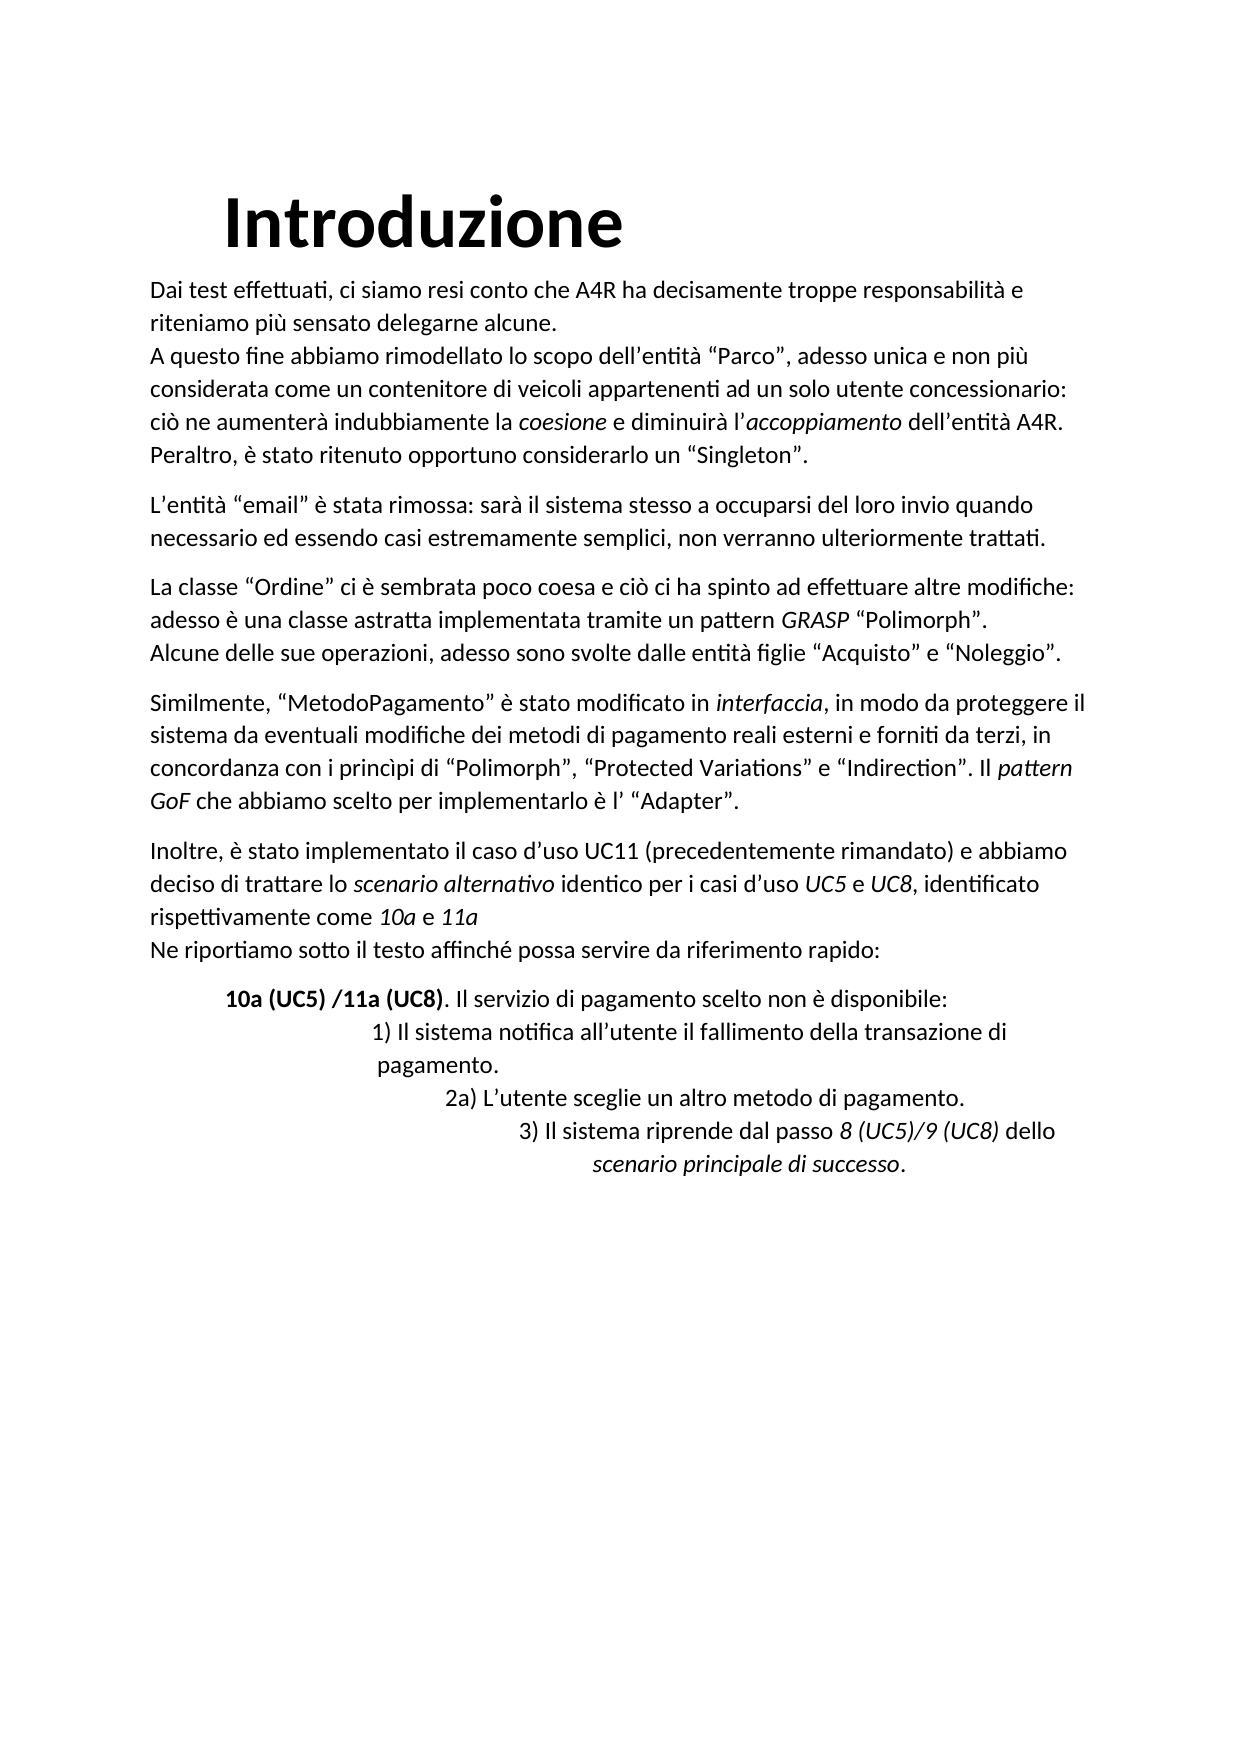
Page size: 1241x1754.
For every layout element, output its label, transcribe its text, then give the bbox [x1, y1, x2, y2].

text Inoltre, è stato implementato il caso d’uso UC11 (precedentemente rimandato) e abbiamo deciso di trattare lo scenario alternativo identico per i casi d’uso UC5 e UC8, identificato rispettivamente come 10a e 11a Ne riportiamo sotto il testo affinché possa servire da riferimento rapido: [150, 835, 1090, 964]
text Introduzione [150, 175, 1090, 267]
text Dai test effettuati, ci siamo resi conto che A4R ha decisamente troppe responsabilità e riteniamo più sensato delegarne alcune. A questo fine abbiamo rimodellato lo scopo dell’entità “Parco”, adesso unica e non più considerata come un contenitore di veicoli appartenenti ad un solo utente concessionario: ciò ne aumenterà indubbiamente la coesione e diminuirà l’accoppiamento dell’entità A4R. Peraltro, è stato ritenuto opportuno considerarlo un “Singleton”. [150, 275, 1090, 470]
text La classe “Ordine” ci è sembrata poco coesa e ciò ci ha spinto ad effettuare altre modifiche: adesso è una classe astratta implementata tramite un pattern GRASP “Polimorph”. Alcune delle sue operazioni, adesso sono svolte dalle entità figlie “Acquisto” e “Noleggio”. [150, 571, 1090, 668]
text Similmente, “MetodoPagamento” è stato modificato in interfaccia, in modo da proteggere il sistema da eventuali modifiche dei metodi di pagamento reali esterni e forniti da terzi, in concordanza con i princìpi di “Polimorph”, “Protected Variations” e “Indirection”. Il pattern GoF che abbiamo scelto per implementarlo è l’ “Adapter”. [150, 687, 1090, 816]
text 10a (UC5) /11a (UC8). Il servizio di pagamento scelto non è disponibile: 1) Il sistema notifica all’utente il fallimento della transazione di pagamento. 2a) L’utente sceglie un altro metodo di pagamento. 3) Il sistema riprende dal passo 8 (UC5)/9 (UC8) dello scenario principale di successo. [225, 983, 1090, 1209]
text L’entità “email” è stata rimossa: sarà il sistema stesso a occuparsi del loro invio quando necessario ed essendo casi estremamente semplici, non verranno ulteriormente trattati. [150, 489, 1090, 552]
